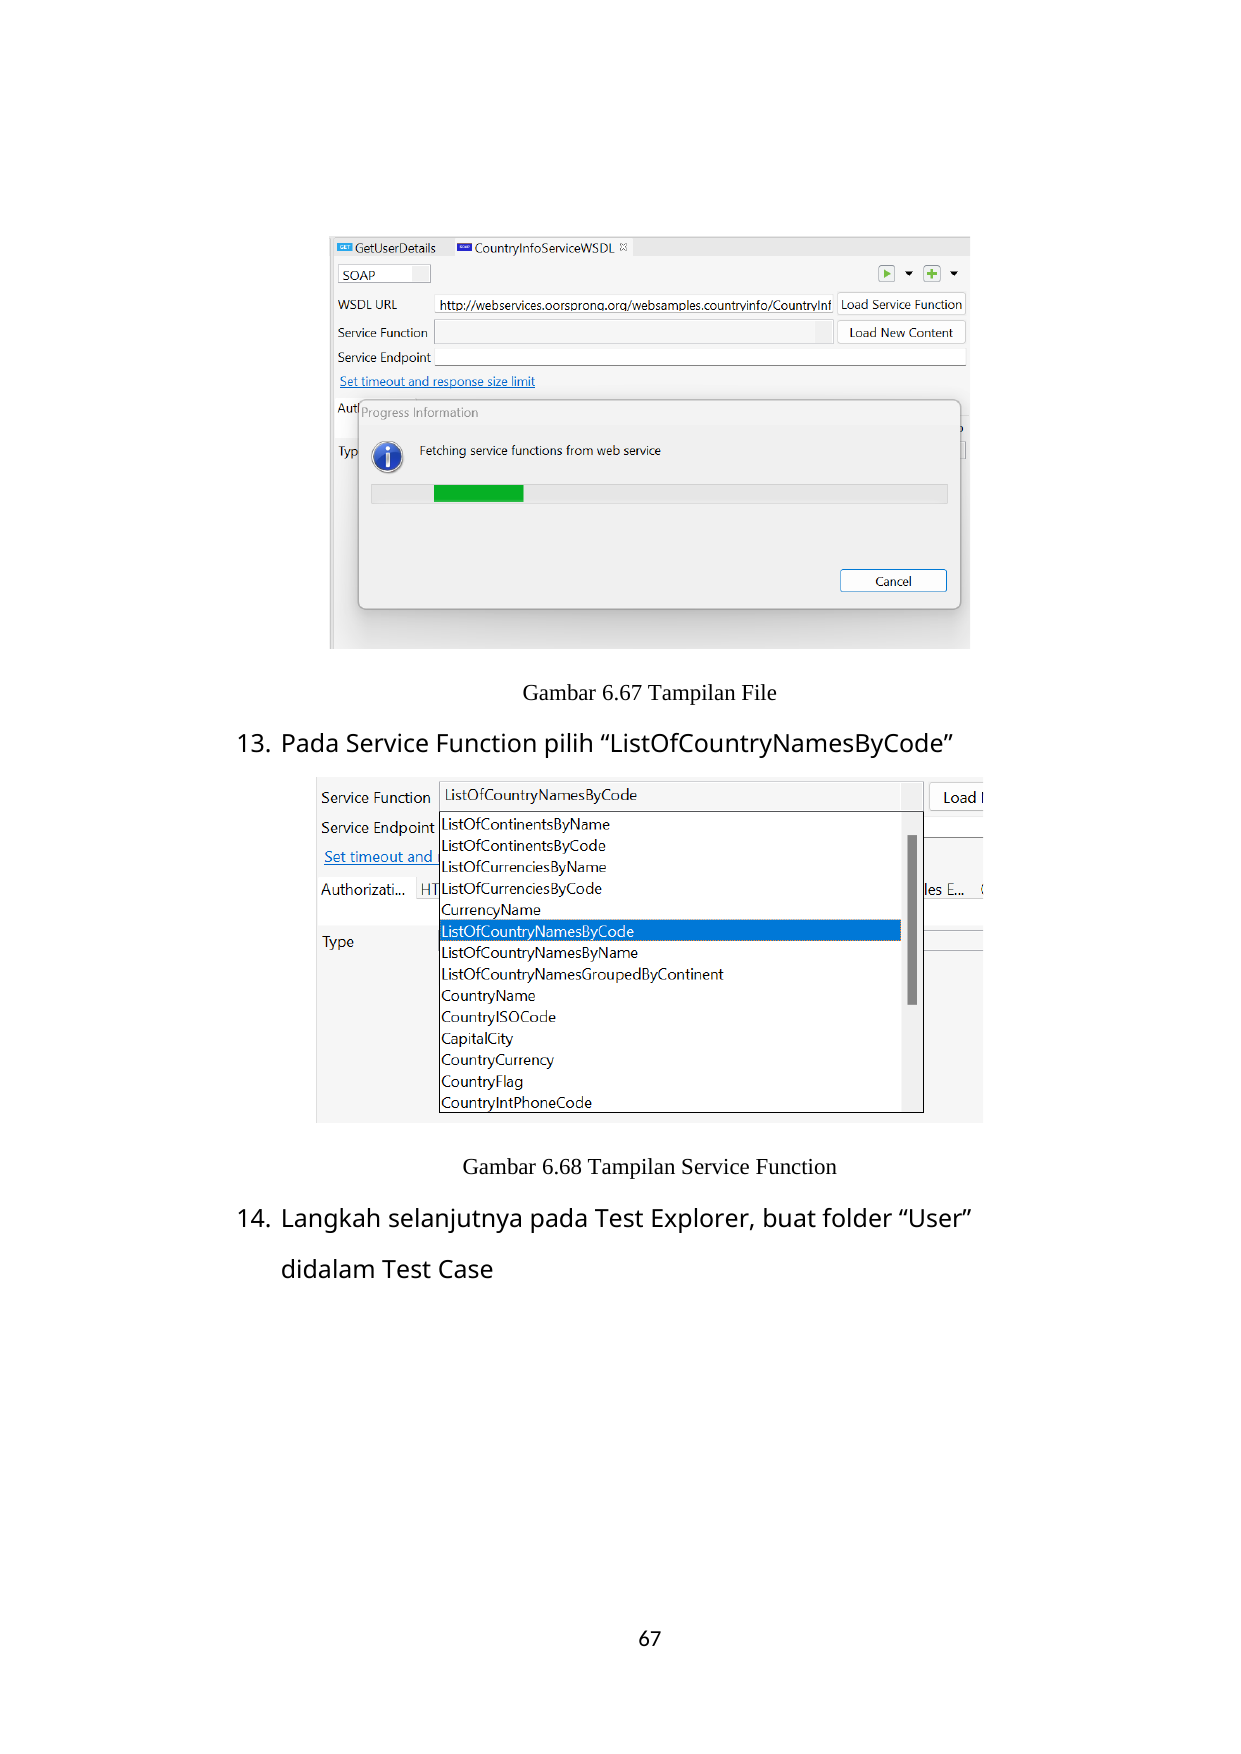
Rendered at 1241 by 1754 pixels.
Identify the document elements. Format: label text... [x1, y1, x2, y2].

picture [316, 777, 984, 1123]
list Pada Service Function pilih “ListOfCountryNamesByCode” [236, 726, 1063, 760]
picture [329, 236, 971, 649]
list Langkah selanjutnya pada Test Explorer, buat folder “User” didalam Test Case [236, 1201, 1063, 1286]
